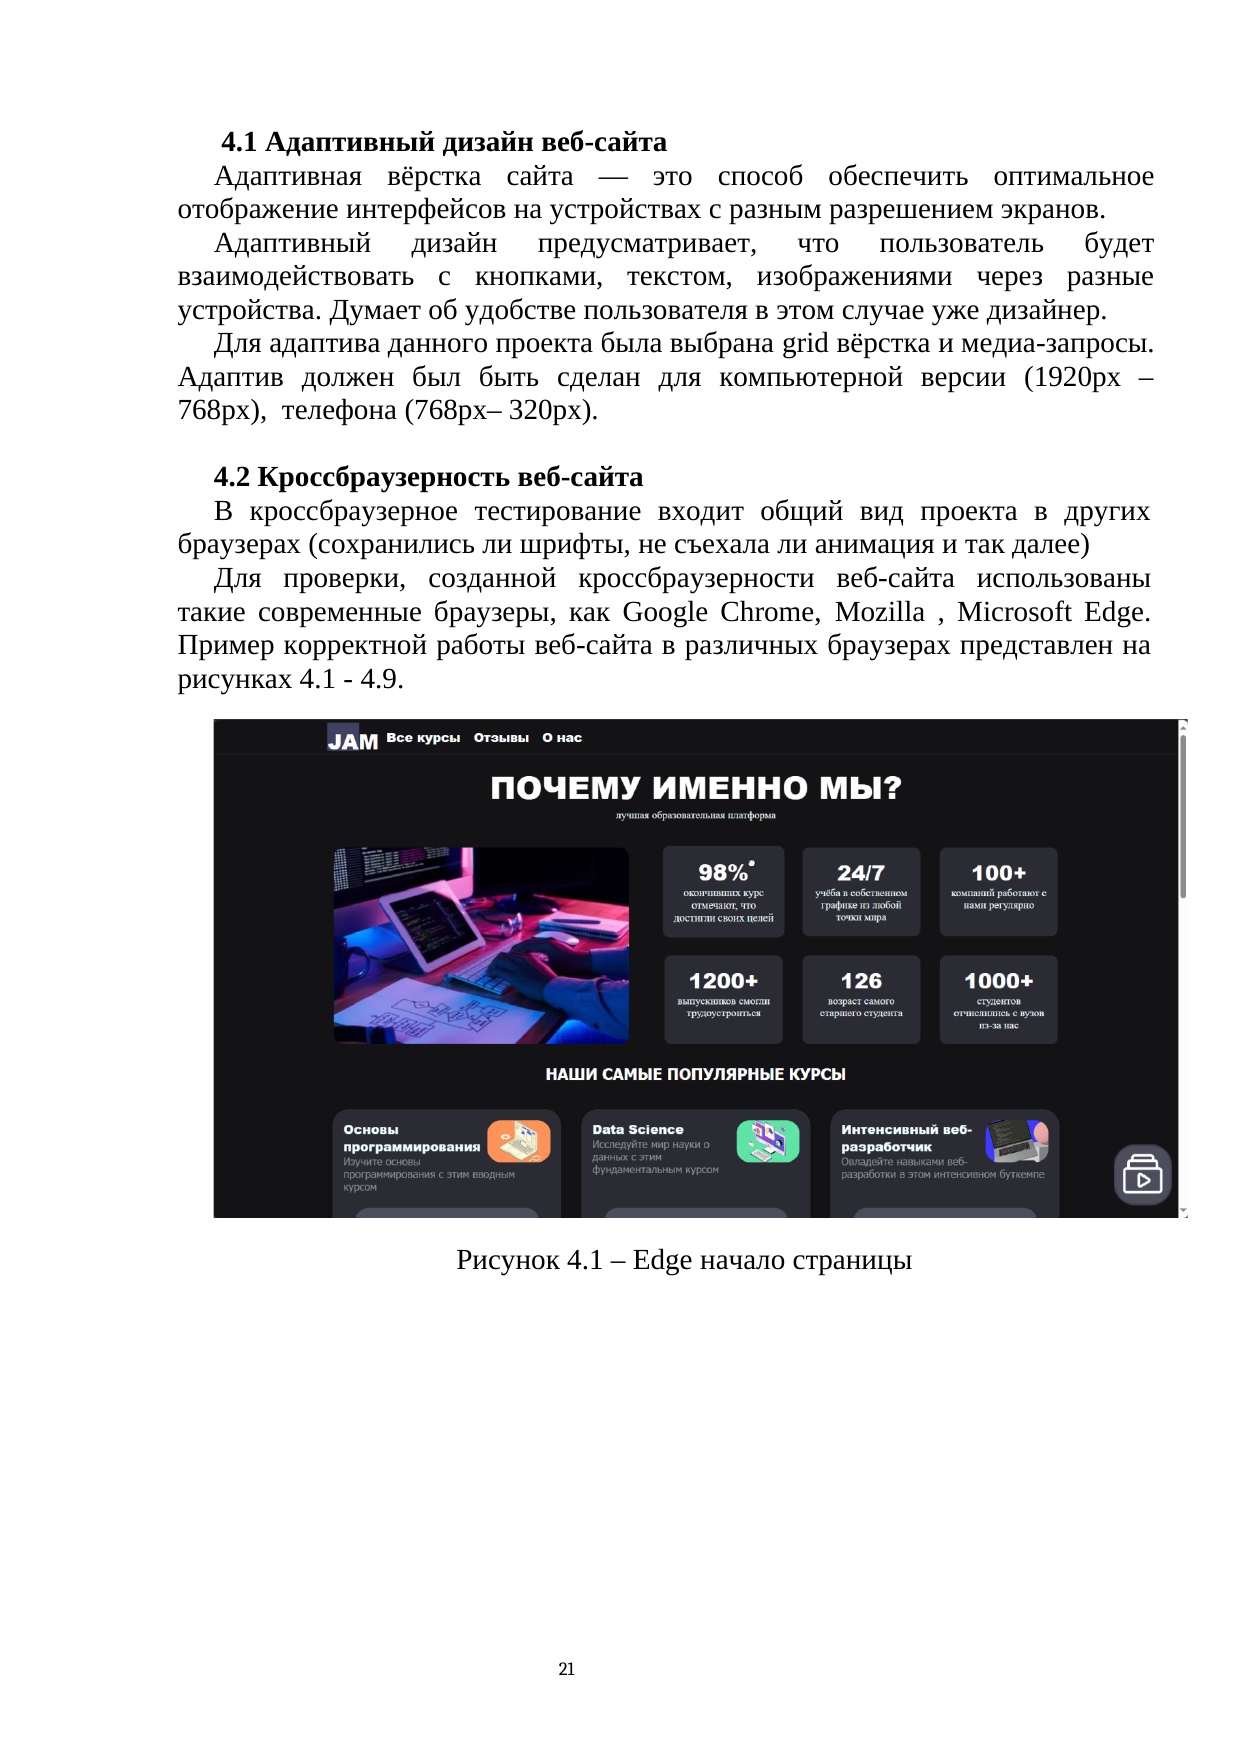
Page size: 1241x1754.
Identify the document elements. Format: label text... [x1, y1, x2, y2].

text Адаптивная вёрстка сайта — это способ обеспечить оптимальное отображение интерфейсов на устройствах с разным разрешением экранов. [177, 158, 1155, 225]
text Для проверки, созданной кроссбраузерности веб-сайта использованы такие современные браузеры, как Google Chrome, Mozilla , Microsoft Edge. Пример корректной работы веб-сайта в различных браузерах представлен на рисунках 4.1 - 4.9. [177, 560, 1152, 694]
text В кроссбраузерное тестирование входит общий вид проекта в других браузерах (сохранились ли шрифты, не съехала ли анимация и так далее) [177, 493, 1152, 560]
list 4.2 Кроссбраузерность веб-сайта [177, 459, 1154, 493]
picture [213, 719, 1188, 1218]
text Адаптивный дизайн предусматривает, что пользователь будет взаимодействовать с кнопками, текстом, изображениями через разные устройства. Думает об удобстве пользователя в этом случае уже дизайнер. [177, 225, 1155, 325]
list 4.1 Адаптивный дизайн веб-сайта [177, 124, 1154, 158]
text Рисунок 4.1 – Edge начало страницы [177, 1242, 1154, 1276]
text Для адаптива данного проекта была выбрана grid вёрстка и медиа-запросы. Адаптив должен был быть сделан для компьютерной версии (1920px – 768px), телефона (768px– 320px). [177, 325, 1154, 426]
